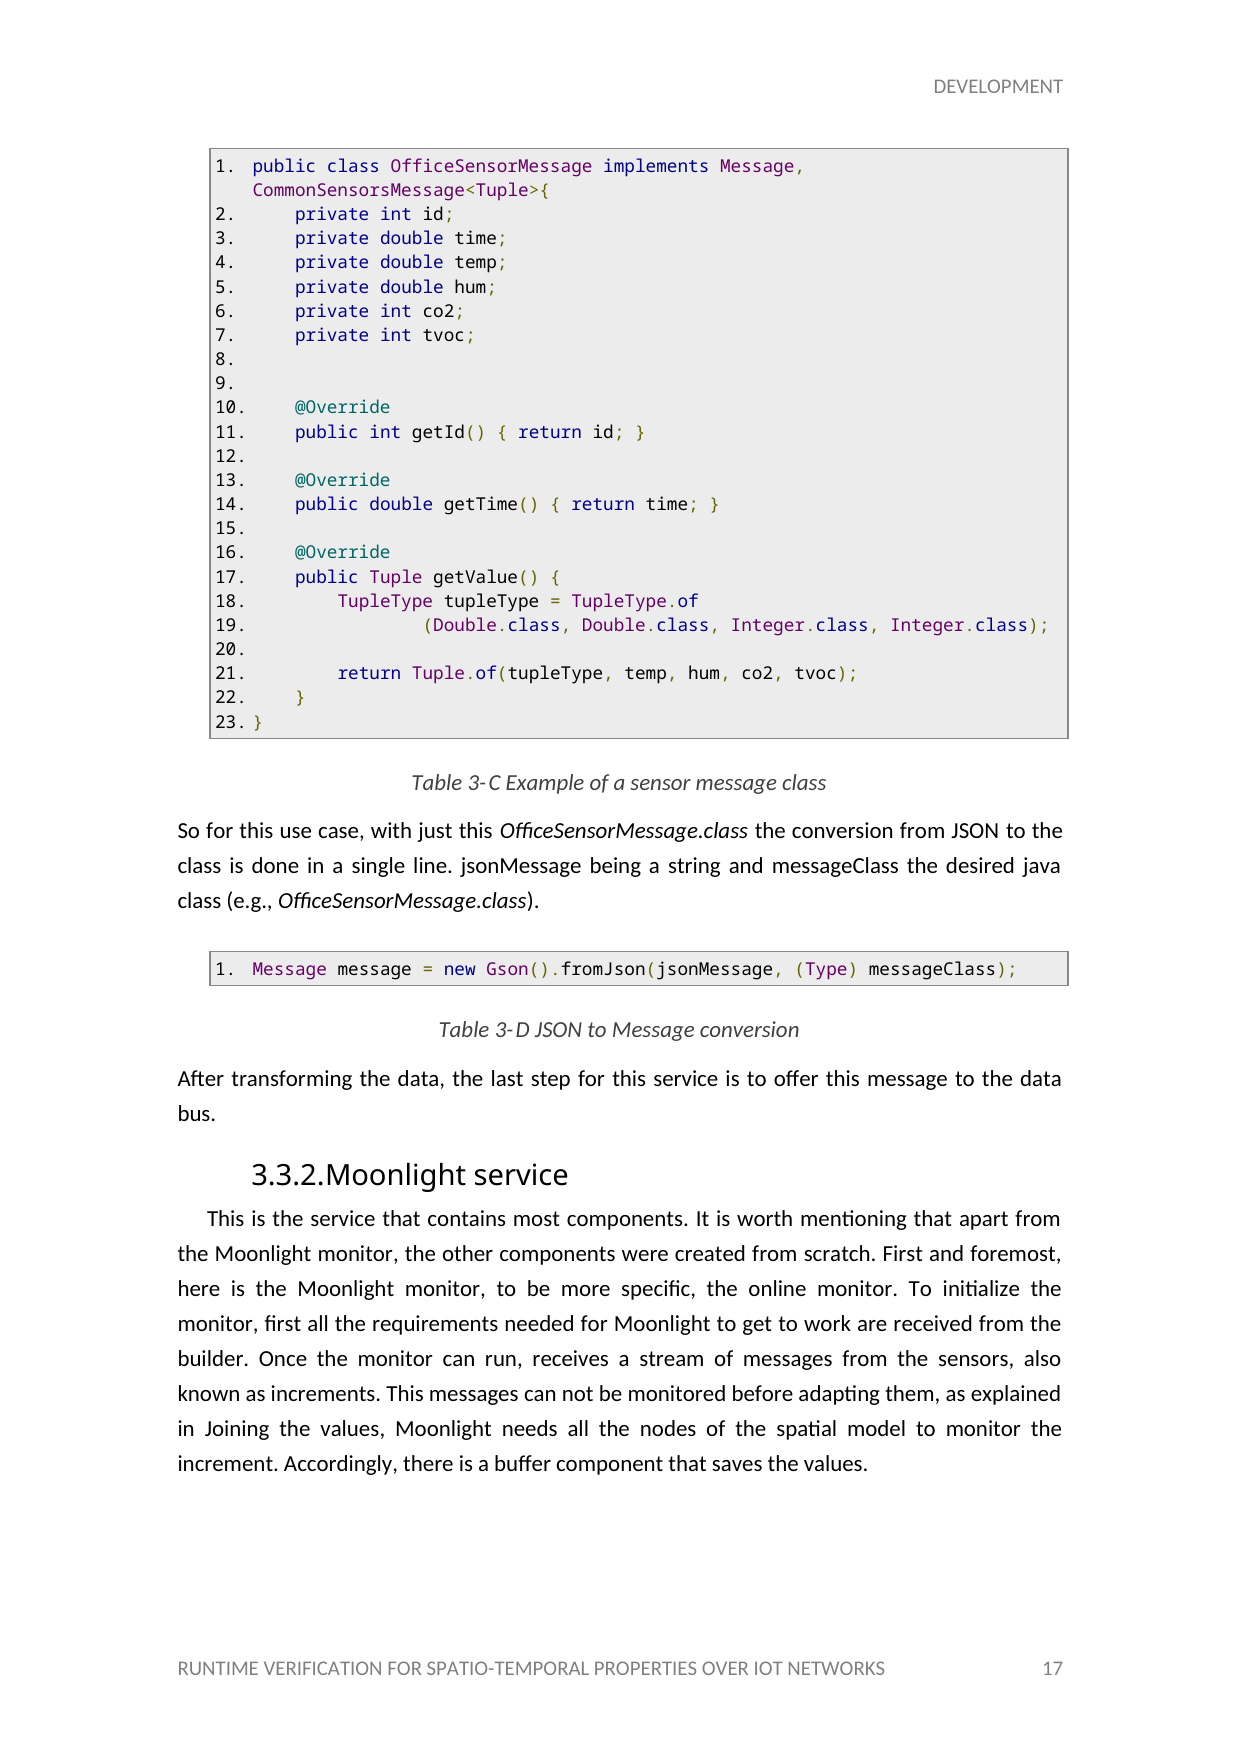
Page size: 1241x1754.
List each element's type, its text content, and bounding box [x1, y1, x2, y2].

text This is the service that contains most components. It is worth mentioning that apart from the Moonlight monitor, the other components were created from scratch. First and foremost, here is the Moonlight monitor, to be more specific, the online monitor. To initialize the monitor, first all the requirements needed for Moonlight to get to work are received from the builder. Once the monitor can run, receives a stream of messages from the sensors, also known as increments. This messages can not be monitored before adapting them, as explained in Joining the values, Moonlight needs all the nodes of the spatial model to monitor the increment. Accordingly, there is a buffer component that saves the values. [177, 1204, 1063, 1477]
list @Override [211, 534, 1067, 558]
list } [211, 679, 1067, 703]
list } [211, 703, 1067, 738]
list public int getId() { return id; } [211, 413, 1067, 438]
list Message message = new Gson().fromJson(jsonMessage, (Type) messageClass); [211, 952, 1067, 985]
text Table 3-B JSON to Message conversion [177, 1015, 1063, 1043]
list TupleType tupleType = TupleType.of [211, 583, 1067, 607]
text So for this use case, with just this OfficeSensorMessage.class the conversion from JSON to the class is done in a single line. jsonMessage being a string and messageClass the desired java class (e.g., OfficeSensorMessage.class). [177, 816, 1063, 914]
list private int co2; [211, 293, 1067, 317]
list @Override [211, 389, 1067, 413]
list private double hum; [211, 268, 1067, 293]
subtitle Moonlight service [251, 1154, 1063, 1194]
text After transforming the data, the last step for this service is to offer this message to the data bus. [177, 1064, 1063, 1127]
list public double getTime() { return time; } [211, 486, 1067, 510]
list @Override [211, 462, 1067, 486]
list public Tuple getValue() { [211, 558, 1067, 583]
list private double time; [211, 220, 1067, 244]
list public class OfficeSensorMessage implements Message, CommonSensorsMessage<Tuple>{ [211, 149, 1067, 196]
list private double temp; [211, 244, 1067, 268]
list return Tuple.of(tupleType, temp, hum, co2, tvoc); [211, 655, 1067, 679]
list (Double.class, Double.class, Integer.class, Integer.class); [211, 607, 1067, 631]
text Table 3-A Example of a sensor message class [177, 768, 1063, 796]
list private int id; [211, 196, 1067, 220]
list private int tvoc; [211, 317, 1067, 341]
